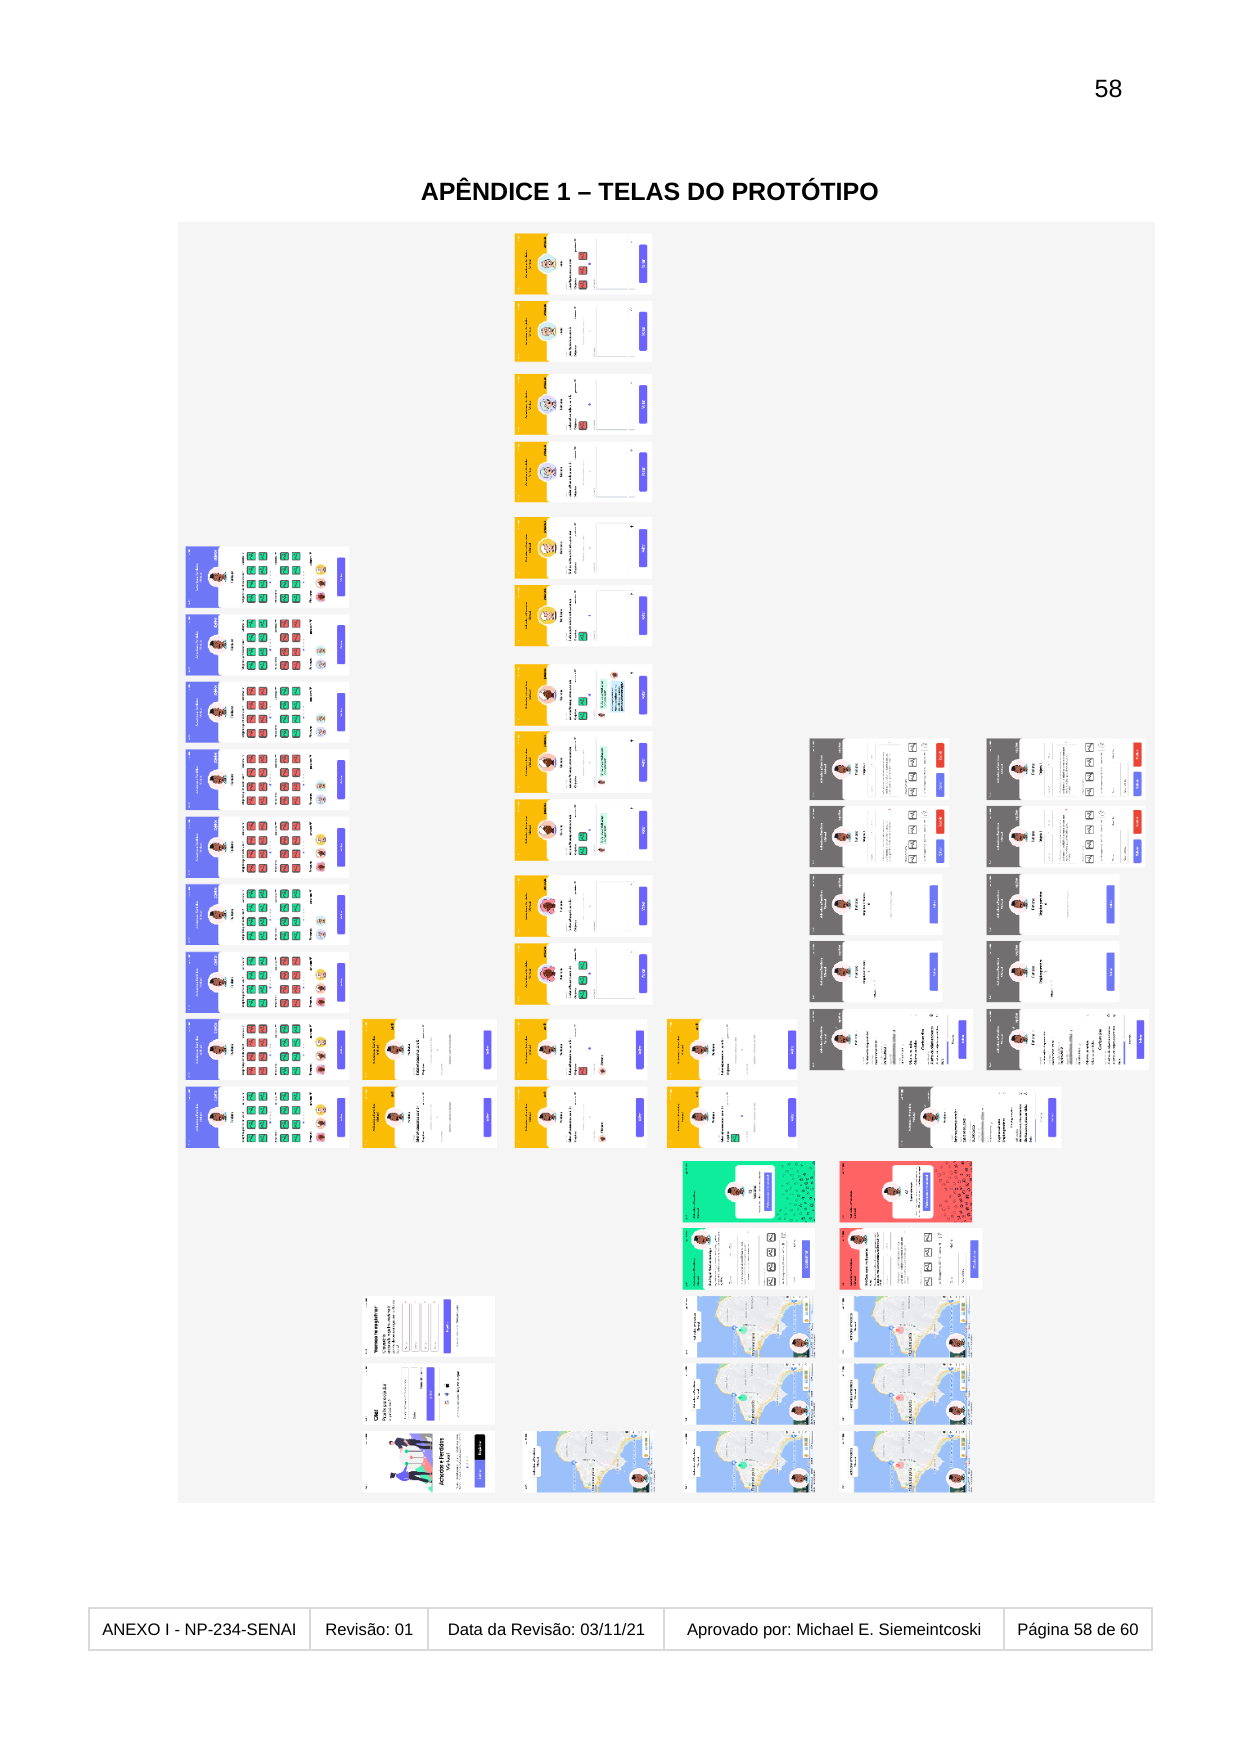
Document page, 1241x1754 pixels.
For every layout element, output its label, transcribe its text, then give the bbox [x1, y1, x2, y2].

picture [179, 223, 1155, 1503]
subtitle APÊNDICE 1 – Telas do Protótipo [177, 177, 1122, 206]
